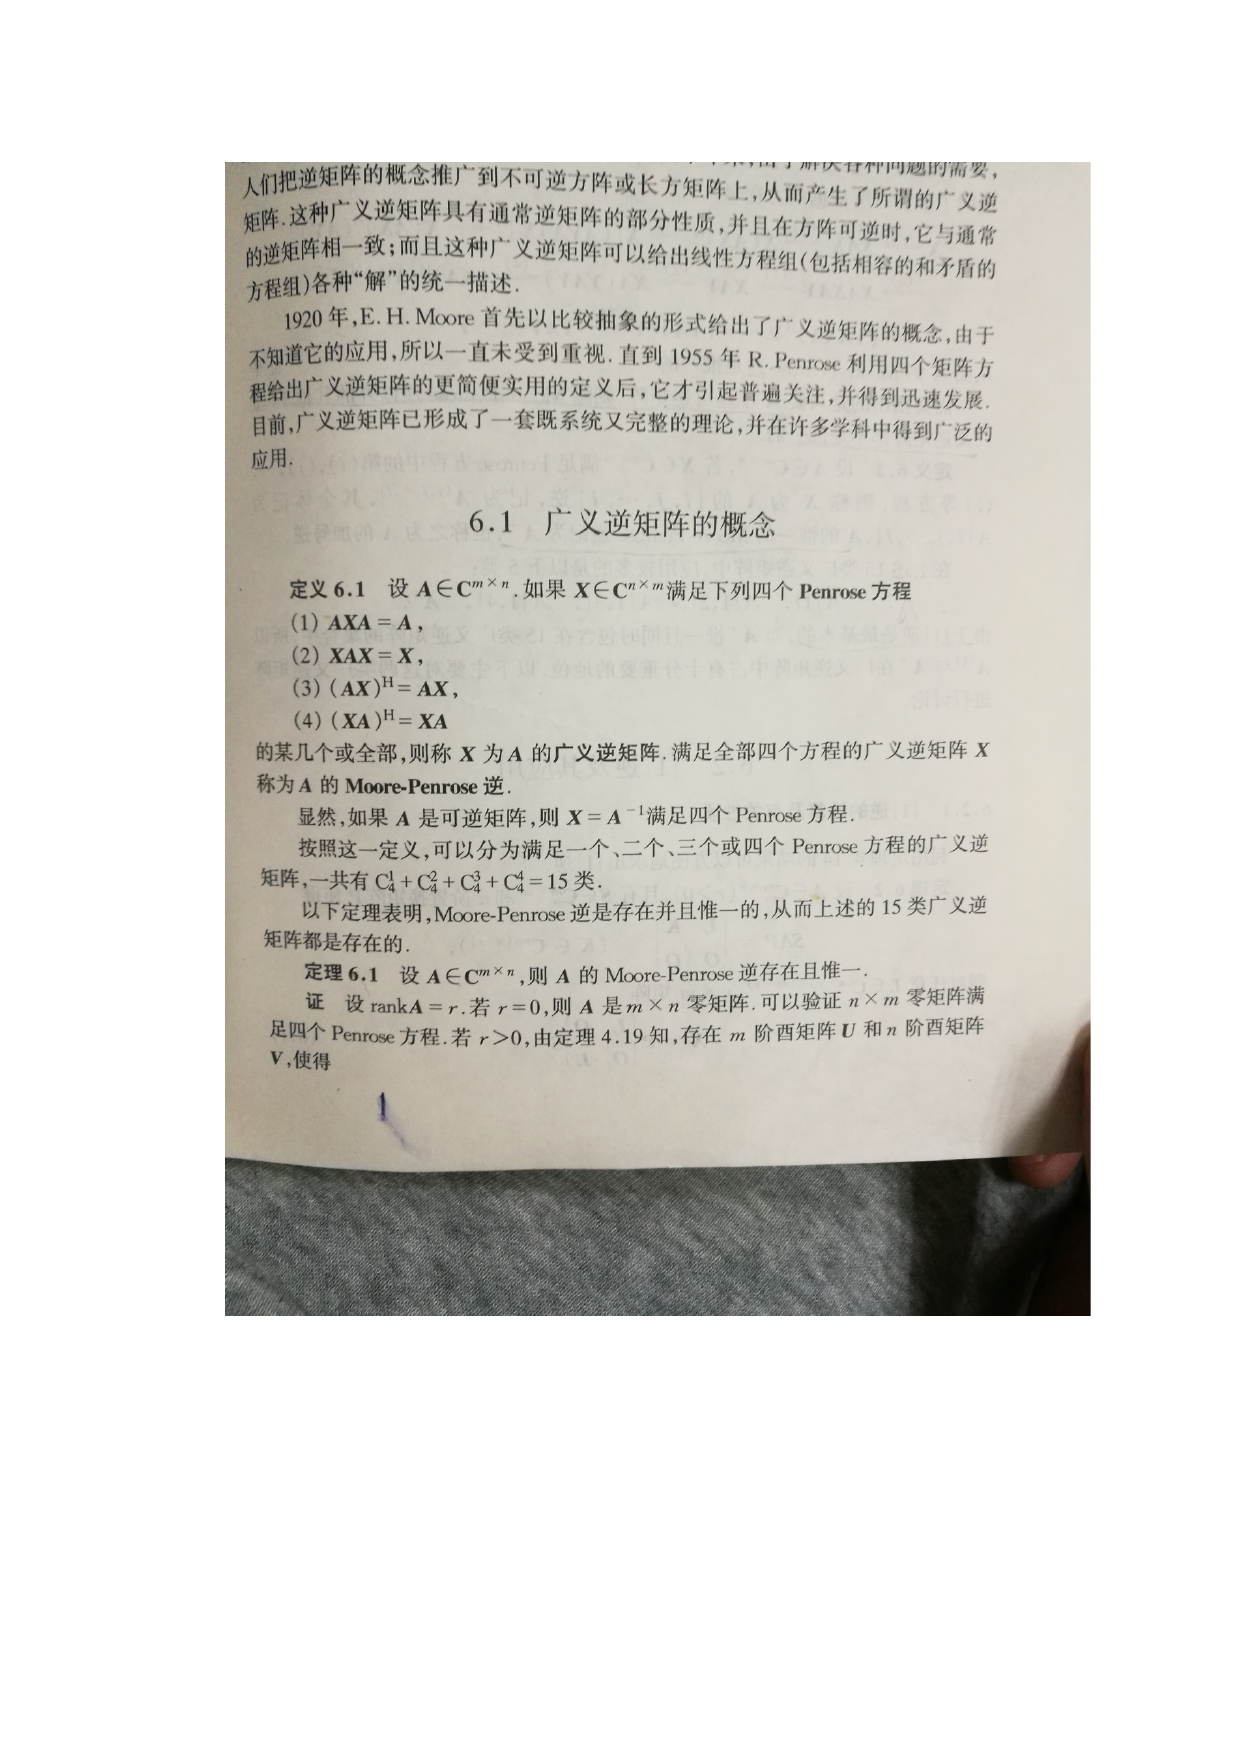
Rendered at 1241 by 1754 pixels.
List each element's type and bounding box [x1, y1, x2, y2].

picture [225, 162, 1091, 1316]
